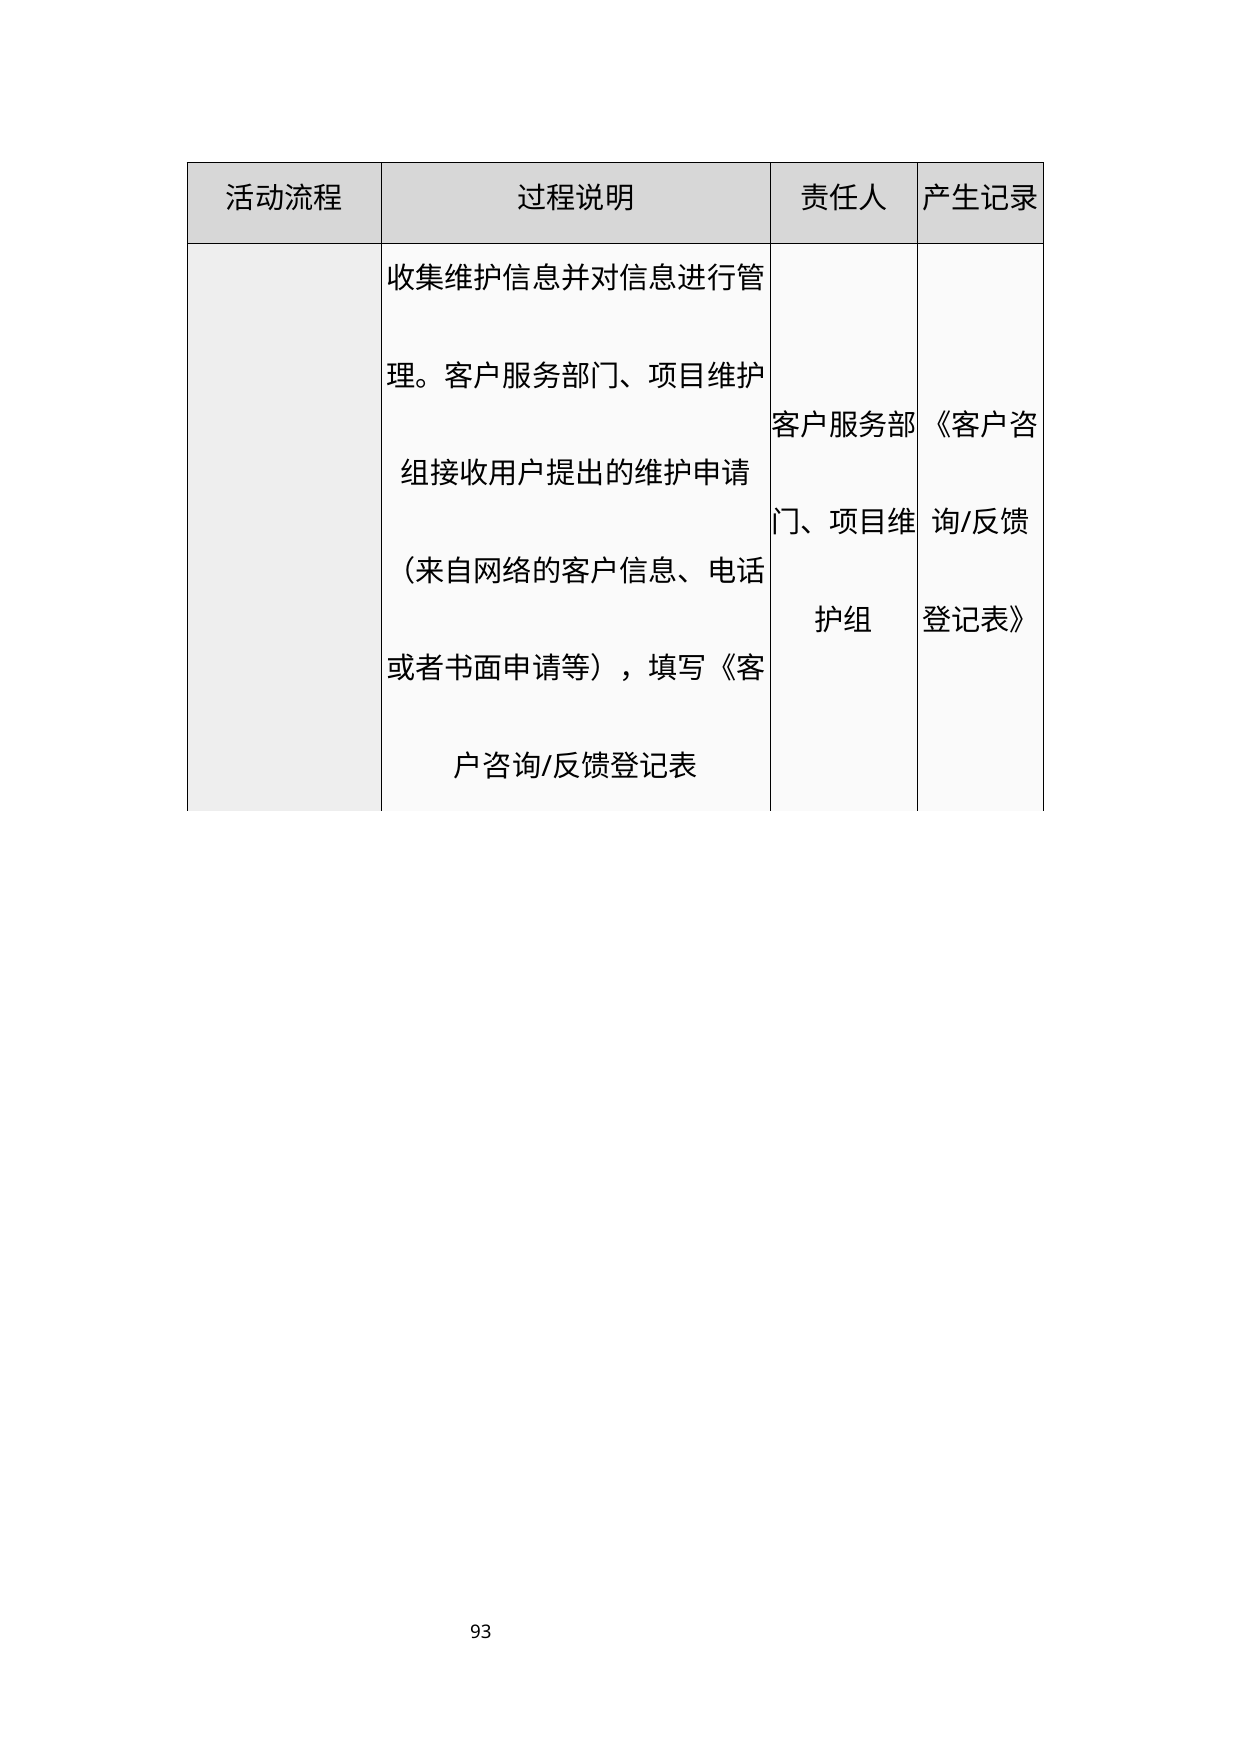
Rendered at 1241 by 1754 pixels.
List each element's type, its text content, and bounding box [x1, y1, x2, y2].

table_header 活动流程 [188, 163, 381, 243]
table_cell [188, 244, 381, 811]
table_cell 《客户咨询/反馈登记表》 [918, 244, 1043, 811]
table_header 责任人 [771, 163, 917, 243]
table_cell 收集维护信息并对信息进行管理。客户服务部门、项目维护组接收用户提出的维护申请（来自网络的客户信息、电话或者书面申请等），填写《客户咨询/反馈登记表 [382, 244, 770, 811]
table_header 产生记录 [918, 163, 1043, 243]
table_header 过程说明 [382, 163, 770, 243]
table_cell 客户服务部门、项目维护组 [771, 244, 917, 811]
